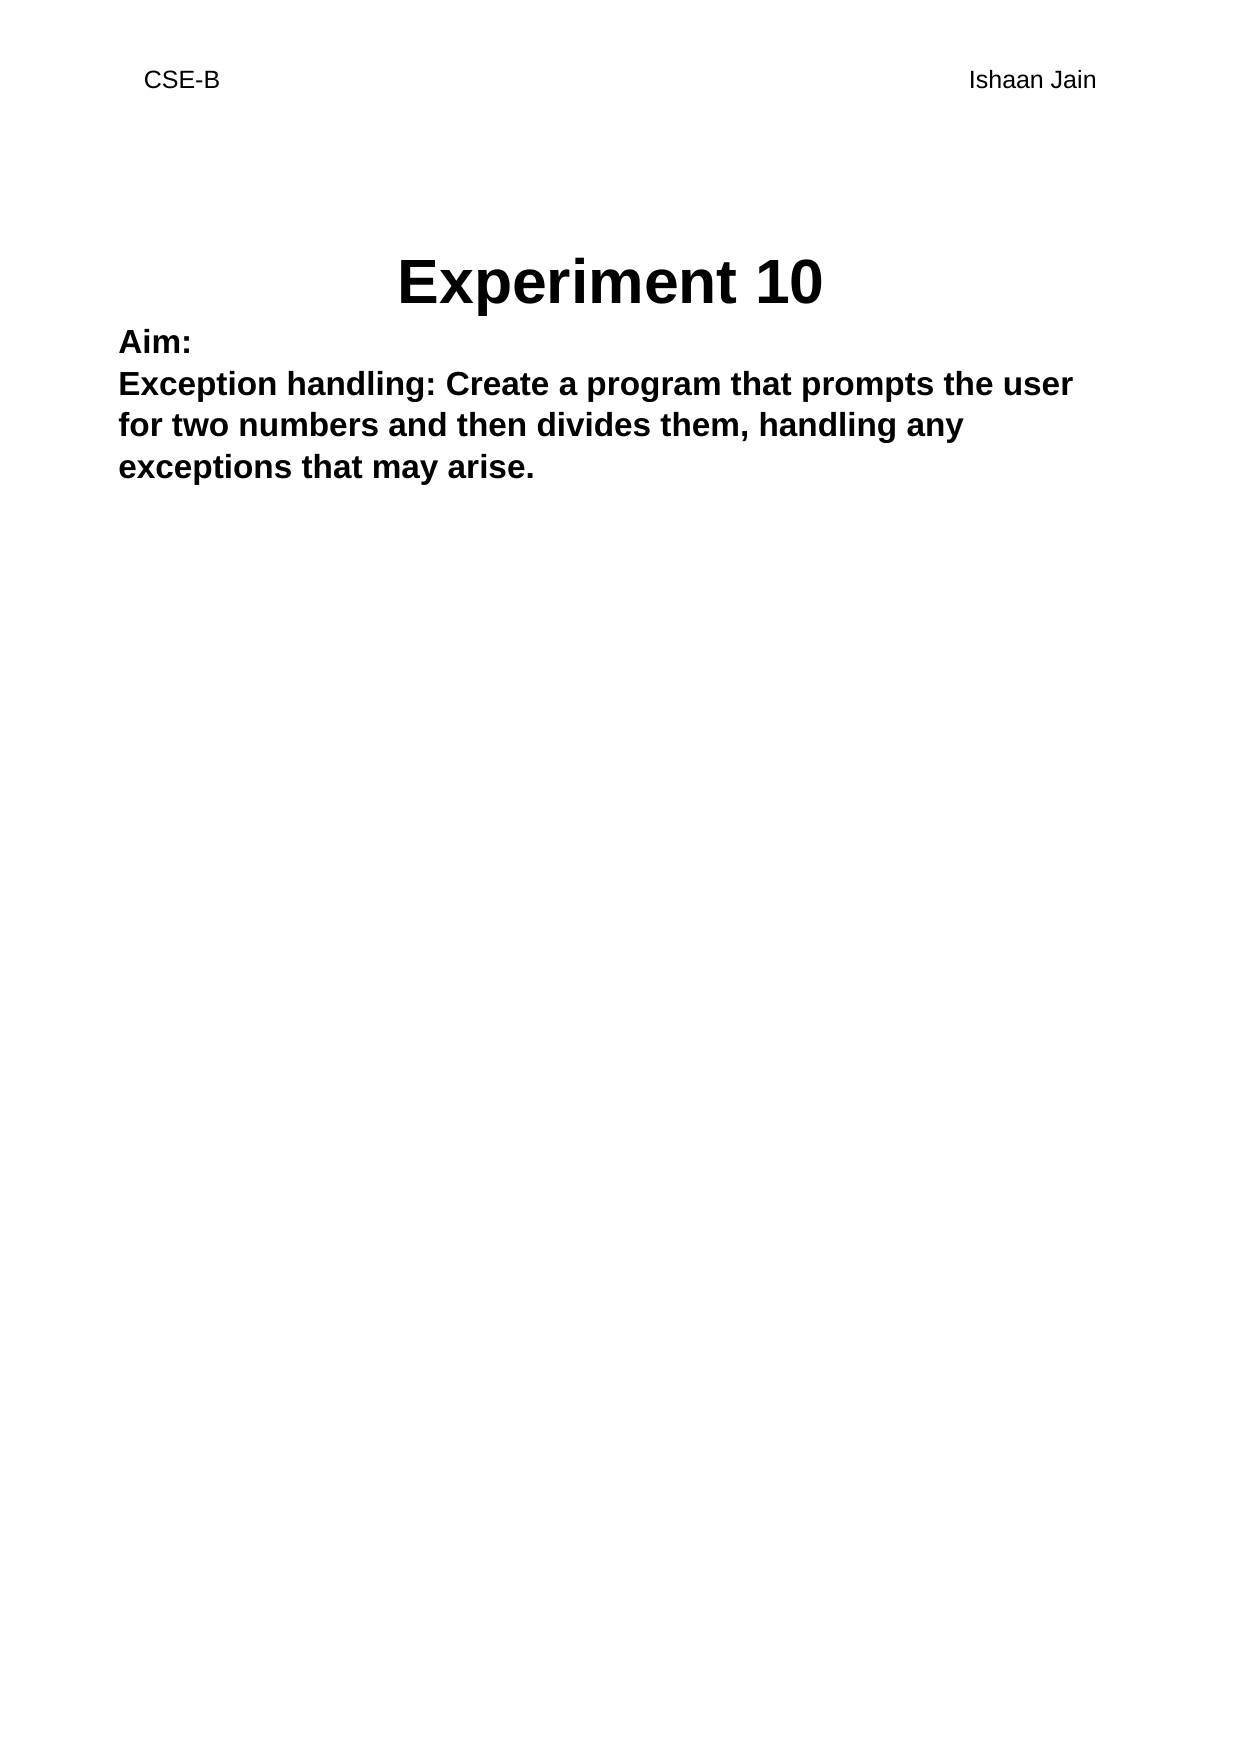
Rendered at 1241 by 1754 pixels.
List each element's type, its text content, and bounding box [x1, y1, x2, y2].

text Exception handling: Create a program that prompts the user for two numbers and then divides them, handling any exceptions that may arise. [118, 364, 1093, 485]
text Aim: [118, 323, 1093, 361]
text Experiment 10 [129, 245, 1093, 317]
